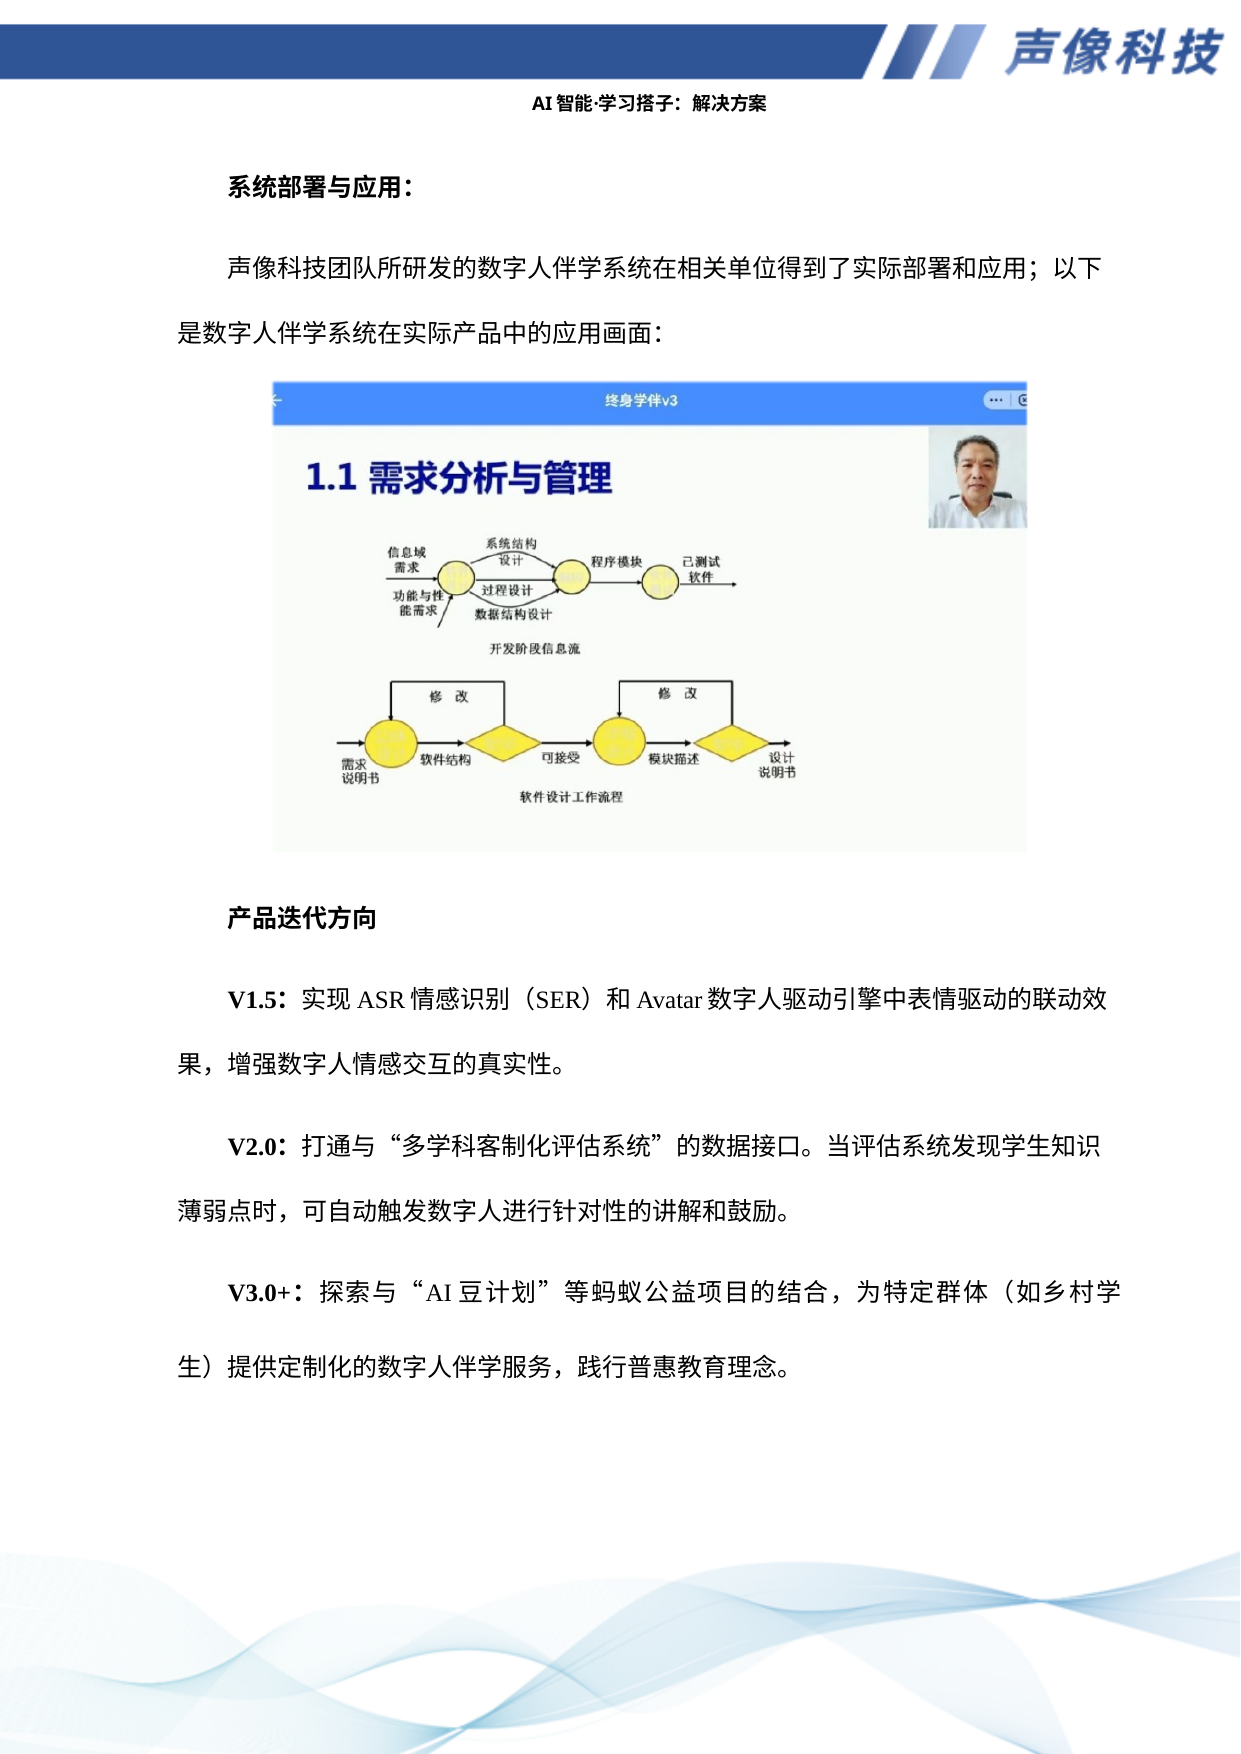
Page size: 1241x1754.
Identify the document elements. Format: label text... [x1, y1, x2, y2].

text 系统部署与应用： [177, 153, 1122, 218]
text 声像科技团队所研发的数字人伴学系统在相关单位得到了实际部署和应用；以下是数字人伴学系统在实际产品中的应用画面： [177, 234, 1122, 364]
picture [0, 0, 1241, 1754]
text V2.0：打通与“多学科客制化评估系统”的数据接口。当评估系统发现学生知识薄弱点时，可自动触发数字人进行针对性的讲解和鼓励。 [177, 1112, 1122, 1242]
text 产品迭代方向 [177, 884, 1122, 949]
text V3.0+：探索与“AI豆计划”等蚂蚁公益项目的结合，为特定群体（如乡村学生）提供定制化的数字人伴学服务，践行普惠教育理念。 [177, 1258, 1122, 1398]
text V1.5：实现ASR情感识别（SER）和Avatar数字人驱动引擎中表情驱动的联动效果，增强数字人情感交互的真实性。 [177, 965, 1122, 1095]
